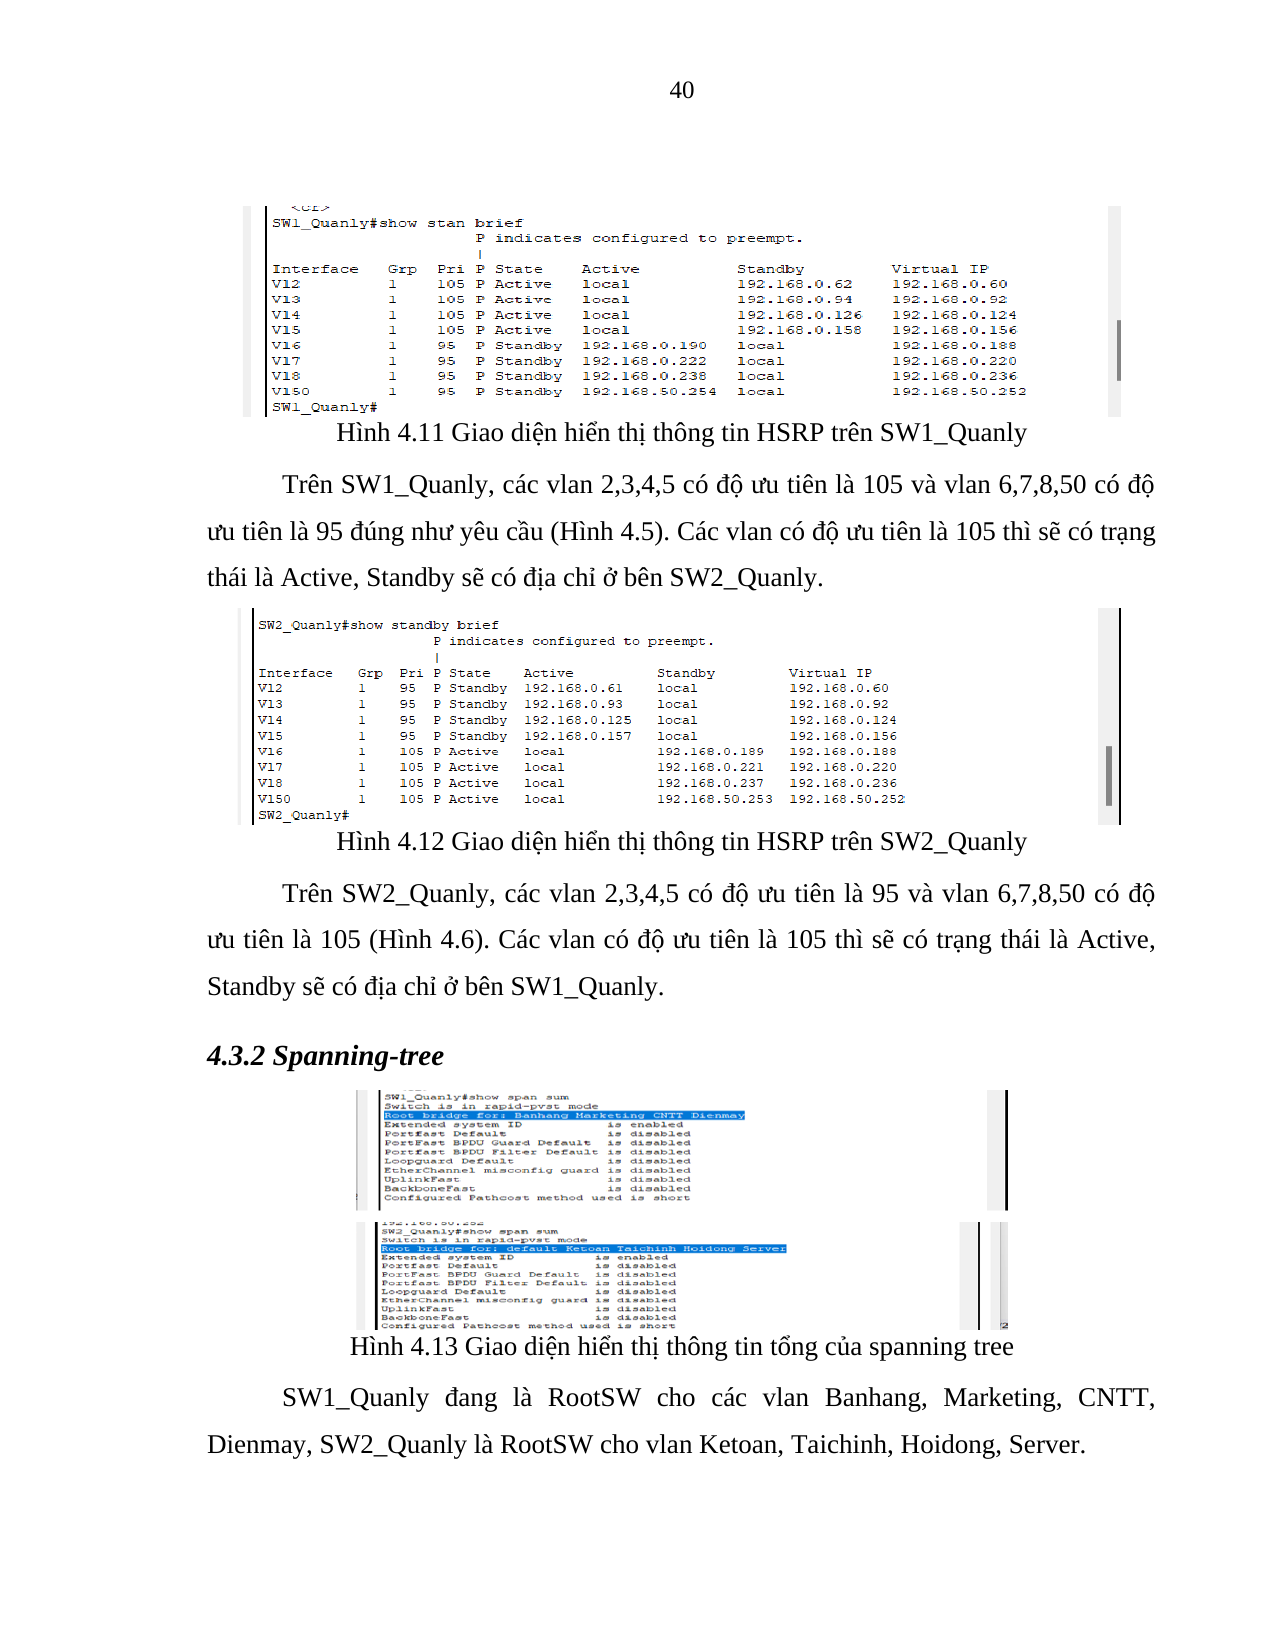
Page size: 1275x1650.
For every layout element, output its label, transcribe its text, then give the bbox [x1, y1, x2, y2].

text Trên SW2_Quanly, các vlan 2,3,4,5 có độ ưu tiên là 95 và vlan 6,7,8,50 có độ ưu tiên là 105 (Hình 4.6). Các vlan có độ ưu tiên là 105 thì sẽ có trạng thái là Active, Standby sẽ có địa chỉ ở bên SW1_Quanly. [207, 877, 1157, 1001]
picture [242, 206, 1121, 417]
text SW1_Quanly đang là RootSW cho các vlan Banhang, Marketing, CNTT, Dienmay, SW2_Quanly là RootSW cho vlan Ketoan, Taichinh, Hoidong, Server. [207, 1382, 1157, 1459]
picture [355, 1087, 1008, 1330]
picture [237, 608, 1127, 825]
text Trên SW1_Quanly, các vlan 2,3,4,5 có độ ưu tiên là 105 và vlan 6,7,8,50 có độ ưu tiên là 95 đúng như yêu cầu (Hình 4.5). Các vlan có độ ưu tiên là 105 thì sẽ có trạng thái là Active, Standby sẽ có địa chỉ ở bên SW2_Quanly. [207, 468, 1157, 593]
subtitle Spanning-tree [207, 1038, 1157, 1071]
